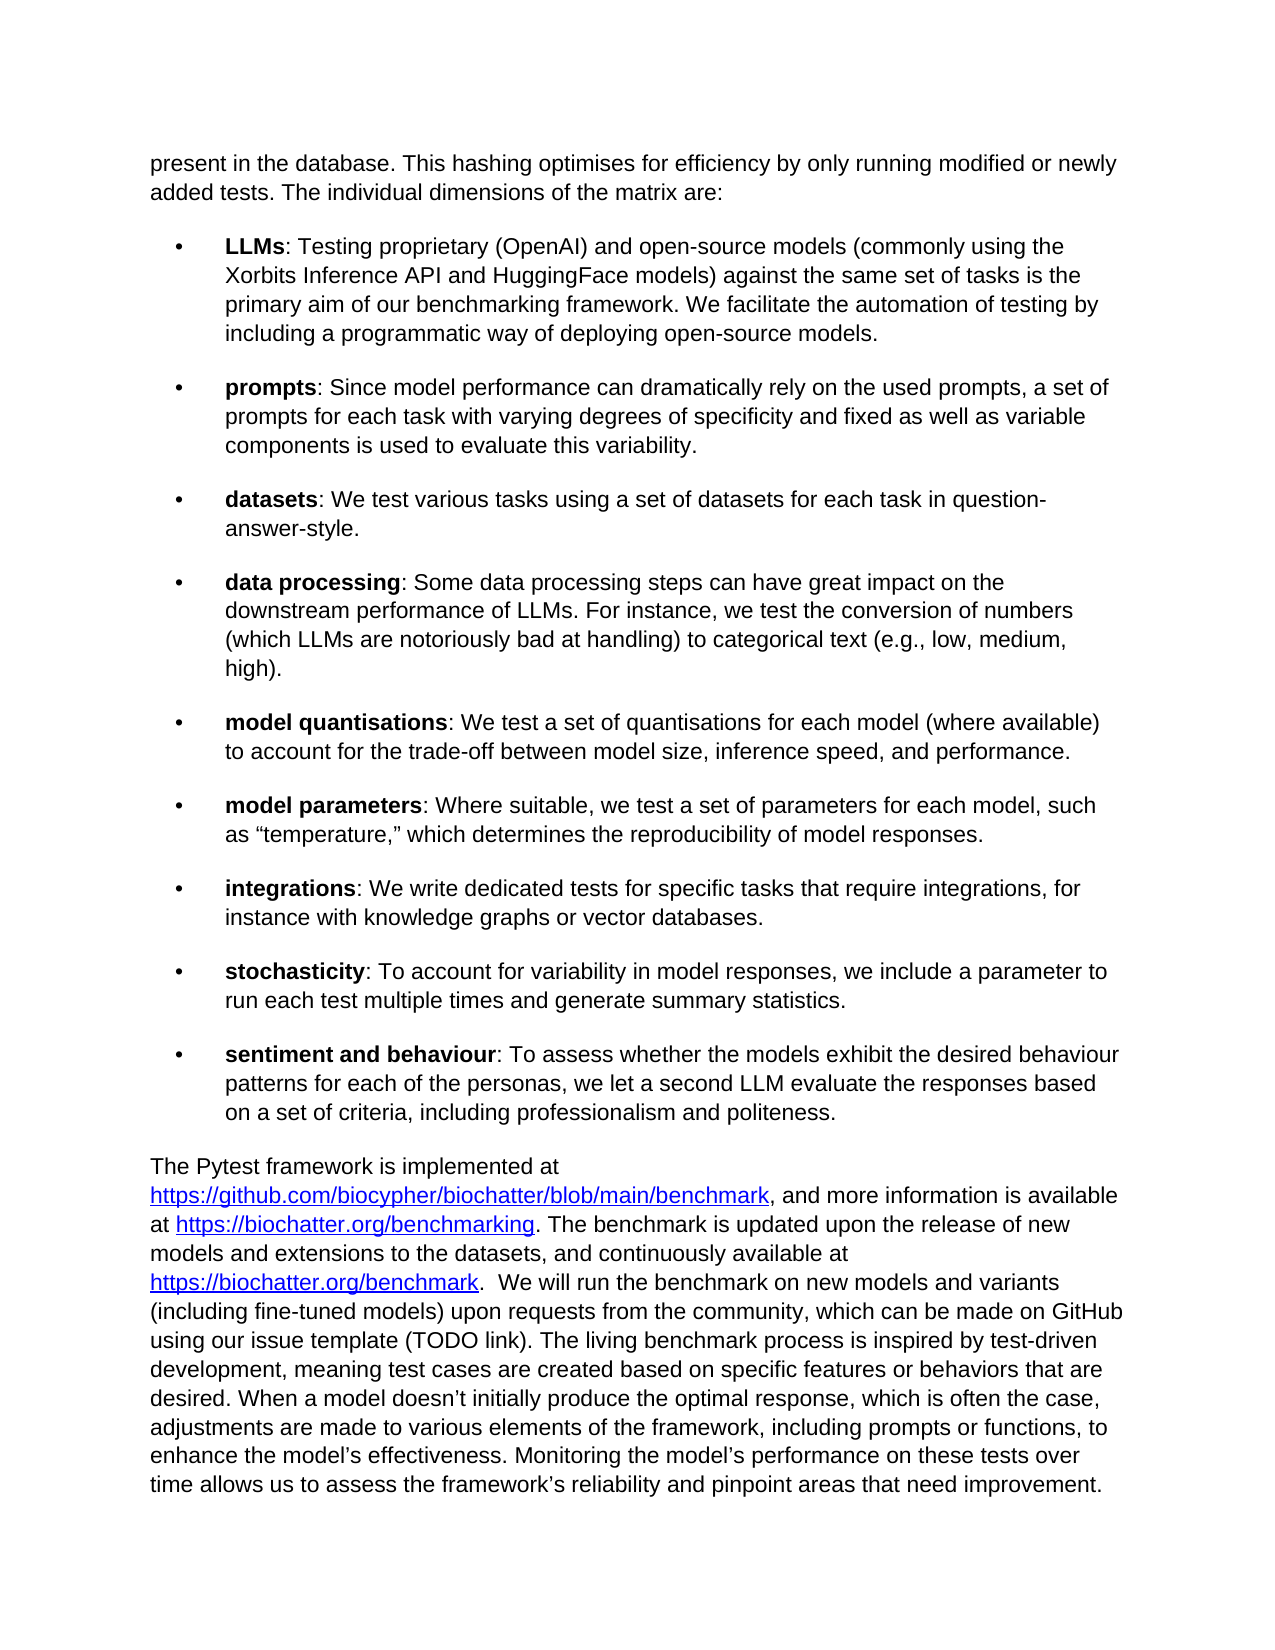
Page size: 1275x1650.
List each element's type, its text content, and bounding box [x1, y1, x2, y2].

list integrations: We write dedicated tests for specific tasks that require integrations, for instance with knowledge graphs or vector databases. [175, 875, 1125, 931]
list prompts: Since model performance can dramatically rely on the used prompts, a set of prompts for each task with varying degrees of specificity and fixed as well as variable components is used to evaluate this variability. [175, 374, 1125, 458]
list sentiment and behaviour: To assess whether the models exhibit the desired behaviour patterns for each of the personas, we let a second LLM evaluate the responses based on a set of criteria, including professionalism and politeness. [175, 1041, 1125, 1125]
list stochasticity: To account for variability in model responses, we include a parameter to run each test multiple times and generate summary statistics. [175, 958, 1125, 1013]
list model parameters: Where suitable, we test a set of parameters for each model, such as “temperature,” which determines the reproducibility of model responses. [175, 792, 1125, 848]
list data processing: Some data processing steps can have great impact on the downstream performance of LLMs. For instance, we test the conversion of numbers (which LLMs are notoriously bad at handling) to categorical text (e.g., low, medium, high). [175, 568, 1125, 682]
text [150, 150, 1125, 205]
list model quantisations: We test a set of quantisations for each model (where available) to account for the trade-off between model size, inference speed, and performance. [175, 709, 1125, 765]
list LLMs: Testing proprietary (OpenAI) and open-source models (commonly using the Xorbits Inference API and HuggingFace models) against the same set of tasks is the primary aim of our benchmarking framework. We facilitate the automation of testing by including a programmatic way of deploying open-source models. [175, 233, 1125, 346]
list datasets: We test various tasks using a set of datasets for each task in question-answer-style. [175, 486, 1125, 541]
text The Pytest framework is implemented at https://github.com/biocypher/biochatter/blob/main/benchmark, and more information is available at https://biochatter.org/benchmarking. The benchmark is updated upon the release of new models and extensions to the datasets, and continuously available at https://biochatter.org/benchmark. We will run the benchmark on new models and variants (including fine-tuned models) upon requests from the community, which can be made on GitHub using our issue template (TODO link). The living benchmark process is inspired by test-driven development, meaning test cases are created based on specific features or behaviors that are desired. When a model doesn’t initially produce the optimal response, which is often the case, adjustments are made to various elements of the framework, including prompts or functions, to enhance the model’s effectiveness. Monitoring the model’s performance on these tests over time allows us to assess the framework’s reliability and pinpoint areas that need improvement. [150, 1153, 1125, 1498]
